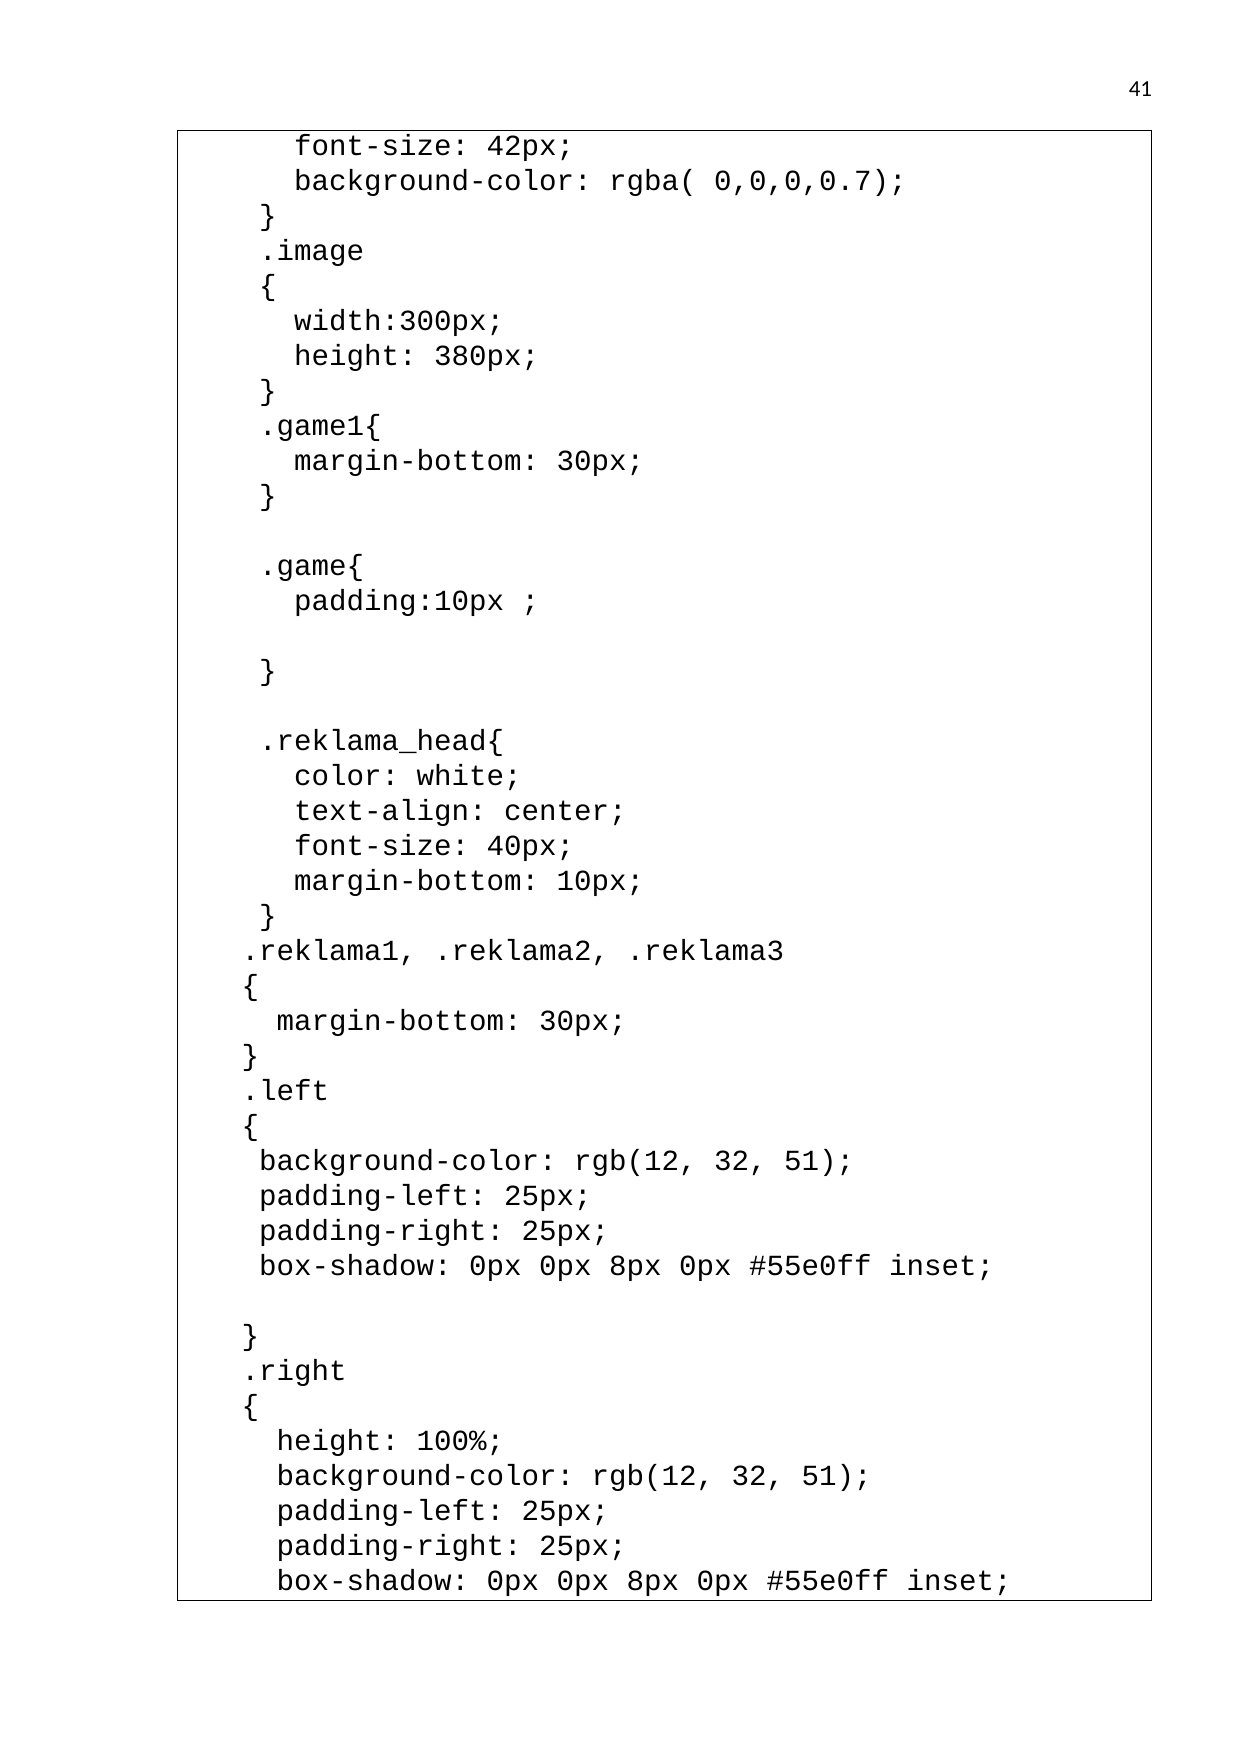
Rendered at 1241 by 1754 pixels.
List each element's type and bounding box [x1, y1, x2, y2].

table_header [178, 131, 1151, 1600]
